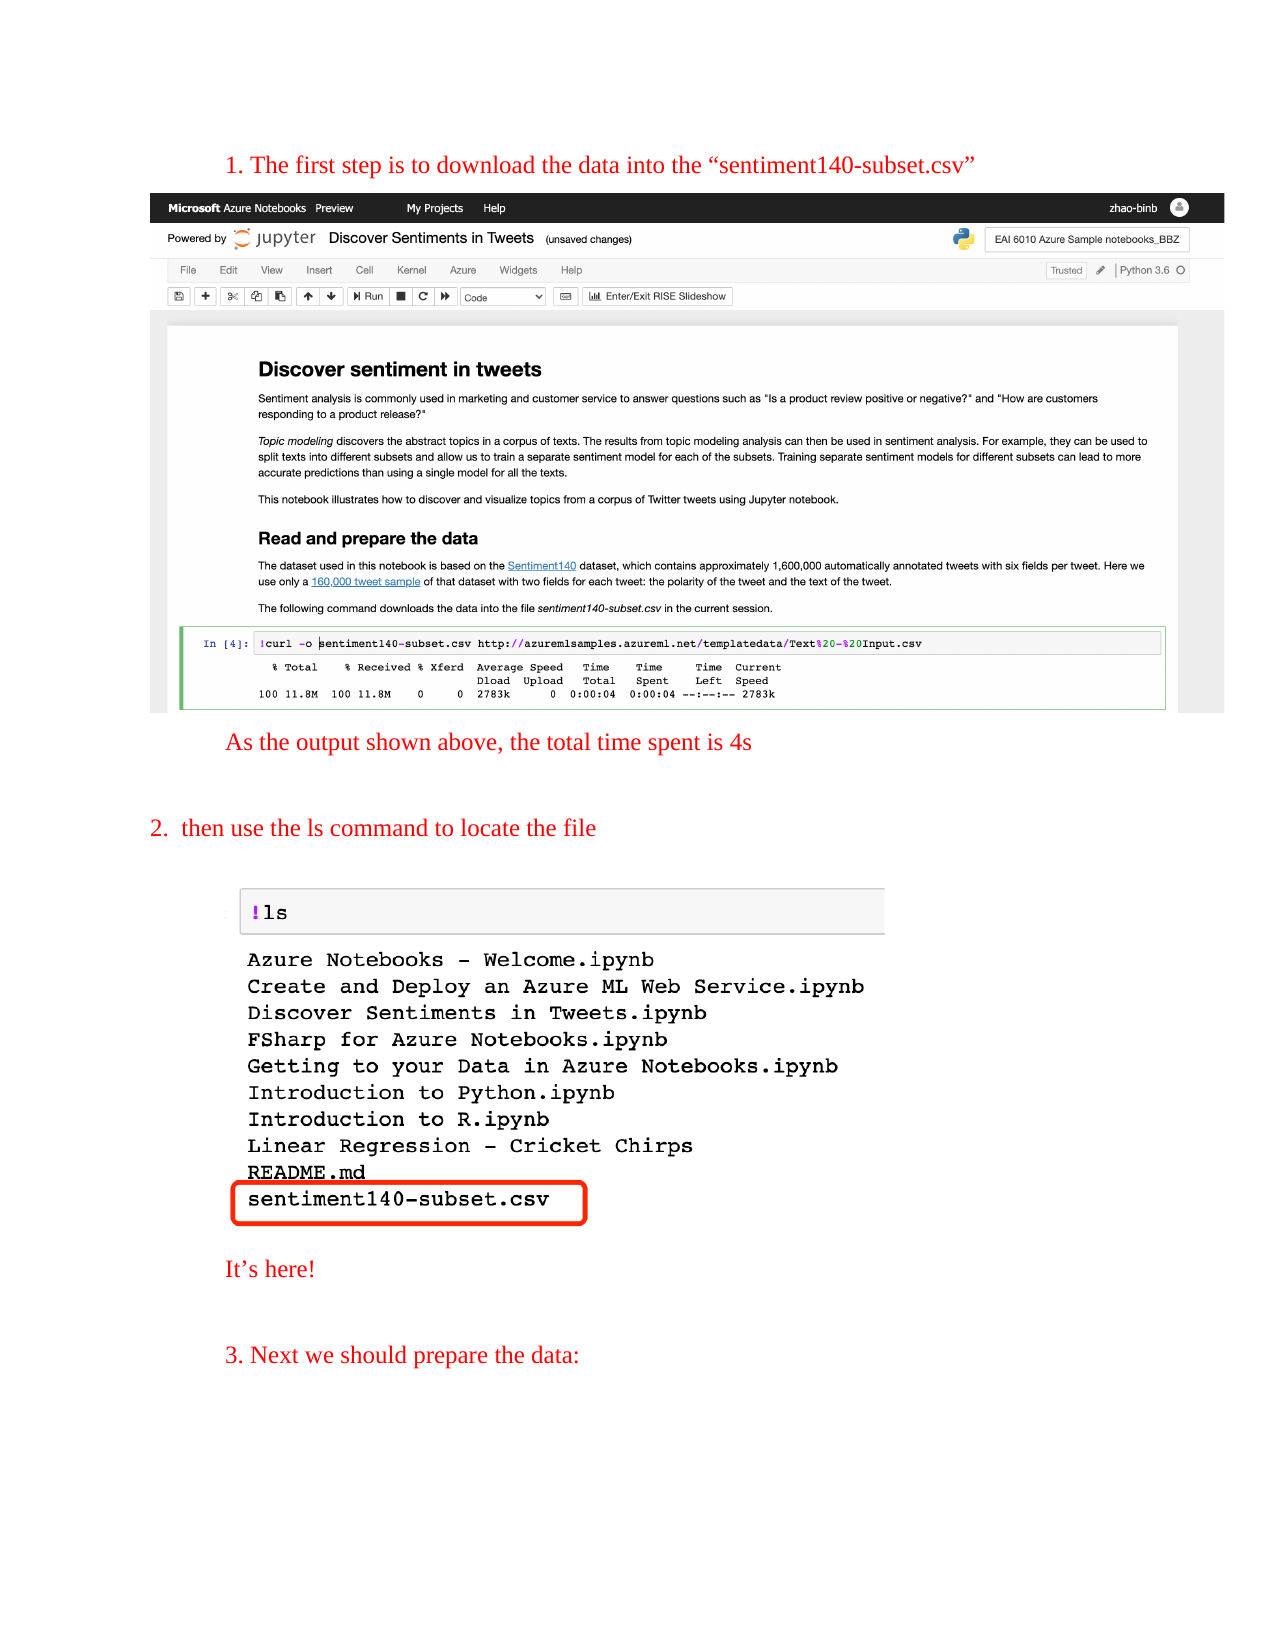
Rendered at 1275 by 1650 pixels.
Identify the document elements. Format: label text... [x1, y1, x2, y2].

text 2. then use the ls command to locate the file [150, 813, 1125, 842]
list It’s here! [225, 1254, 1125, 1283]
list 3. Next we should prepare the data: [225, 1341, 1125, 1369]
picture [225, 872, 885, 1241]
list 1. The first step is to download the data into the “sentiment140-subset.csv” [225, 150, 1125, 179]
list As the output shown above, the total time spent is 4s [225, 727, 1125, 755]
picture [150, 193, 1225, 713]
